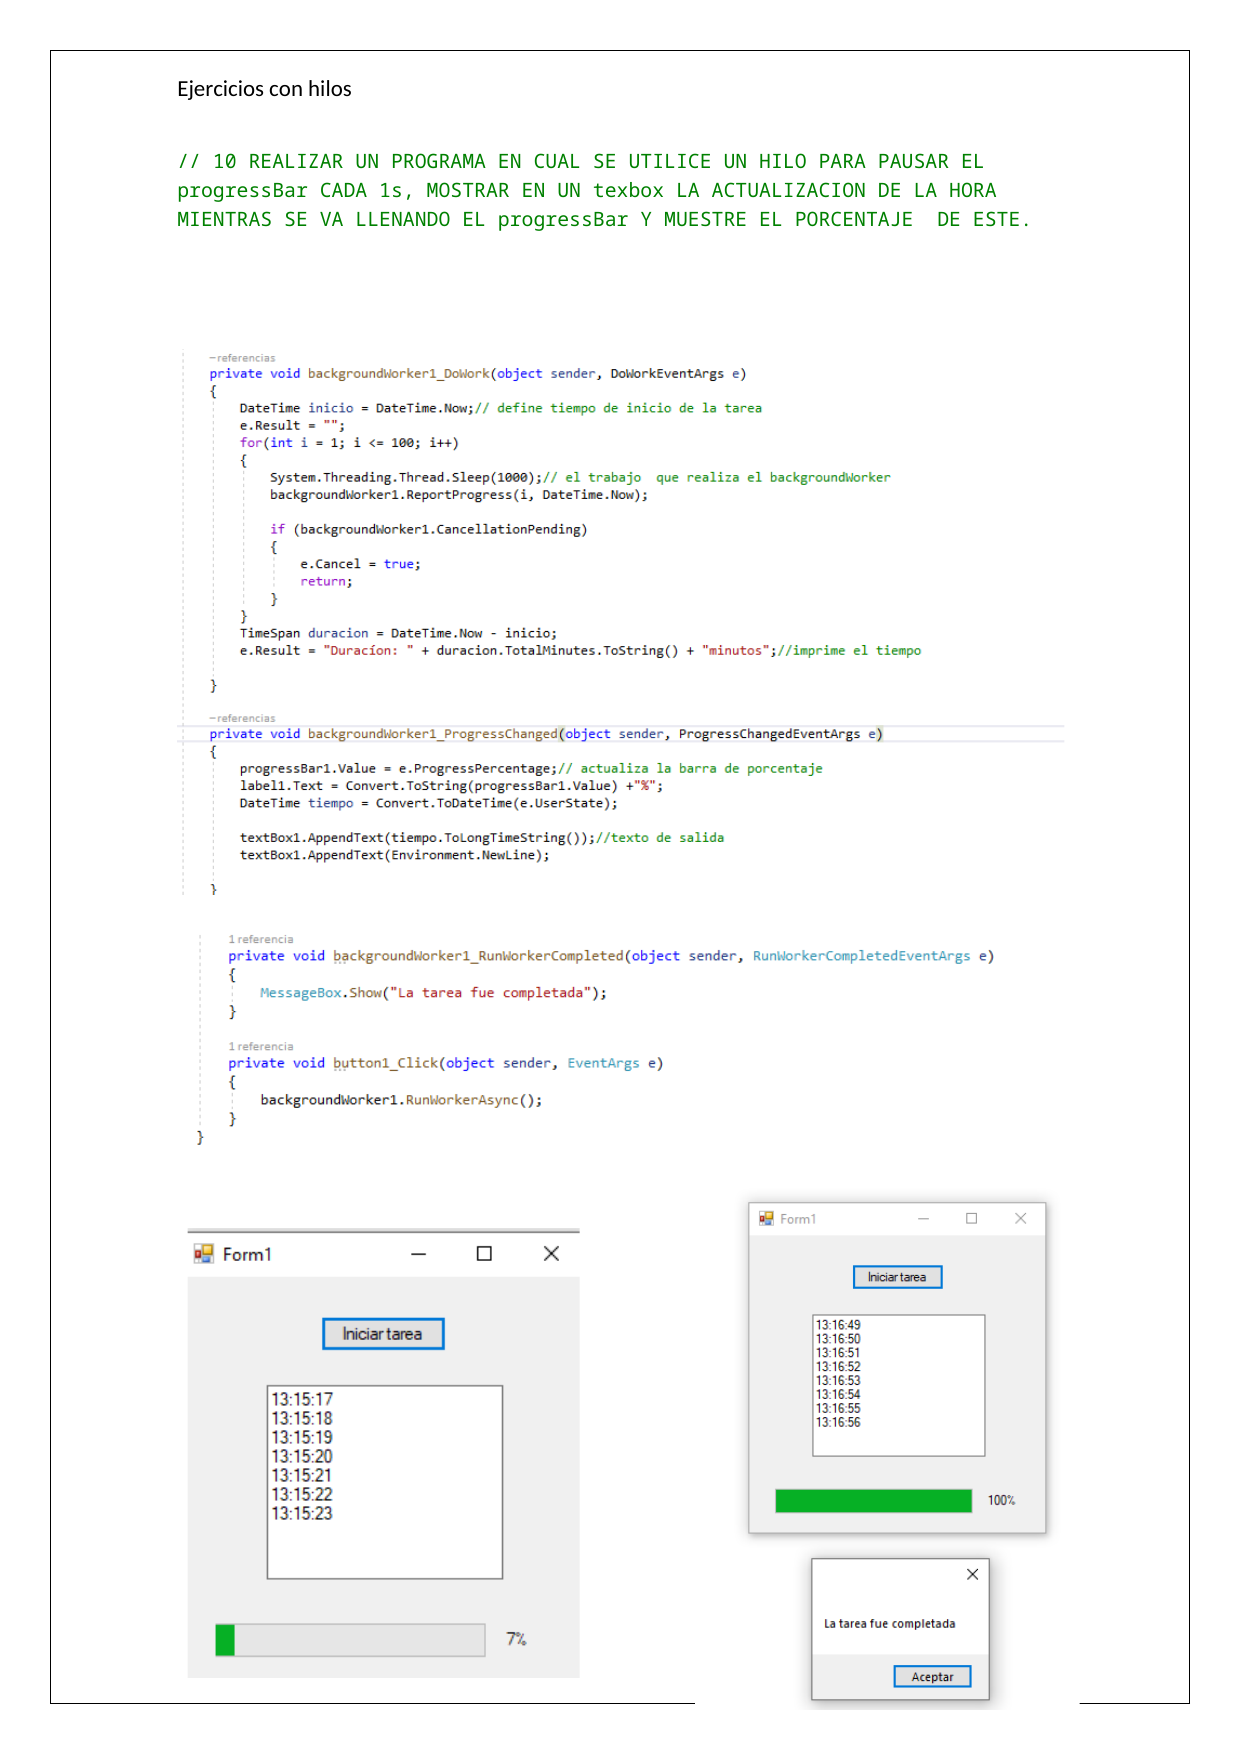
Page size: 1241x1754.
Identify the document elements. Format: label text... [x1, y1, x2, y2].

picture [187, 1228, 580, 1678]
picture [177, 932, 1080, 1710]
text // 10 REALIZAR UN PROGRAMA EN CUAL SE UTILICE UN HILO PARA PAUSAR EL progressBar CADA 1s, MOSTRAR EN UN texbox LA ACTUALIZACION DE LA HORA MIENTRAS SE VA LLENANDO EL progressBar Y MUESTRE EL PORCENTAJE DE ESTE. [177, 148, 1063, 233]
picture [177, 349, 1065, 895]
